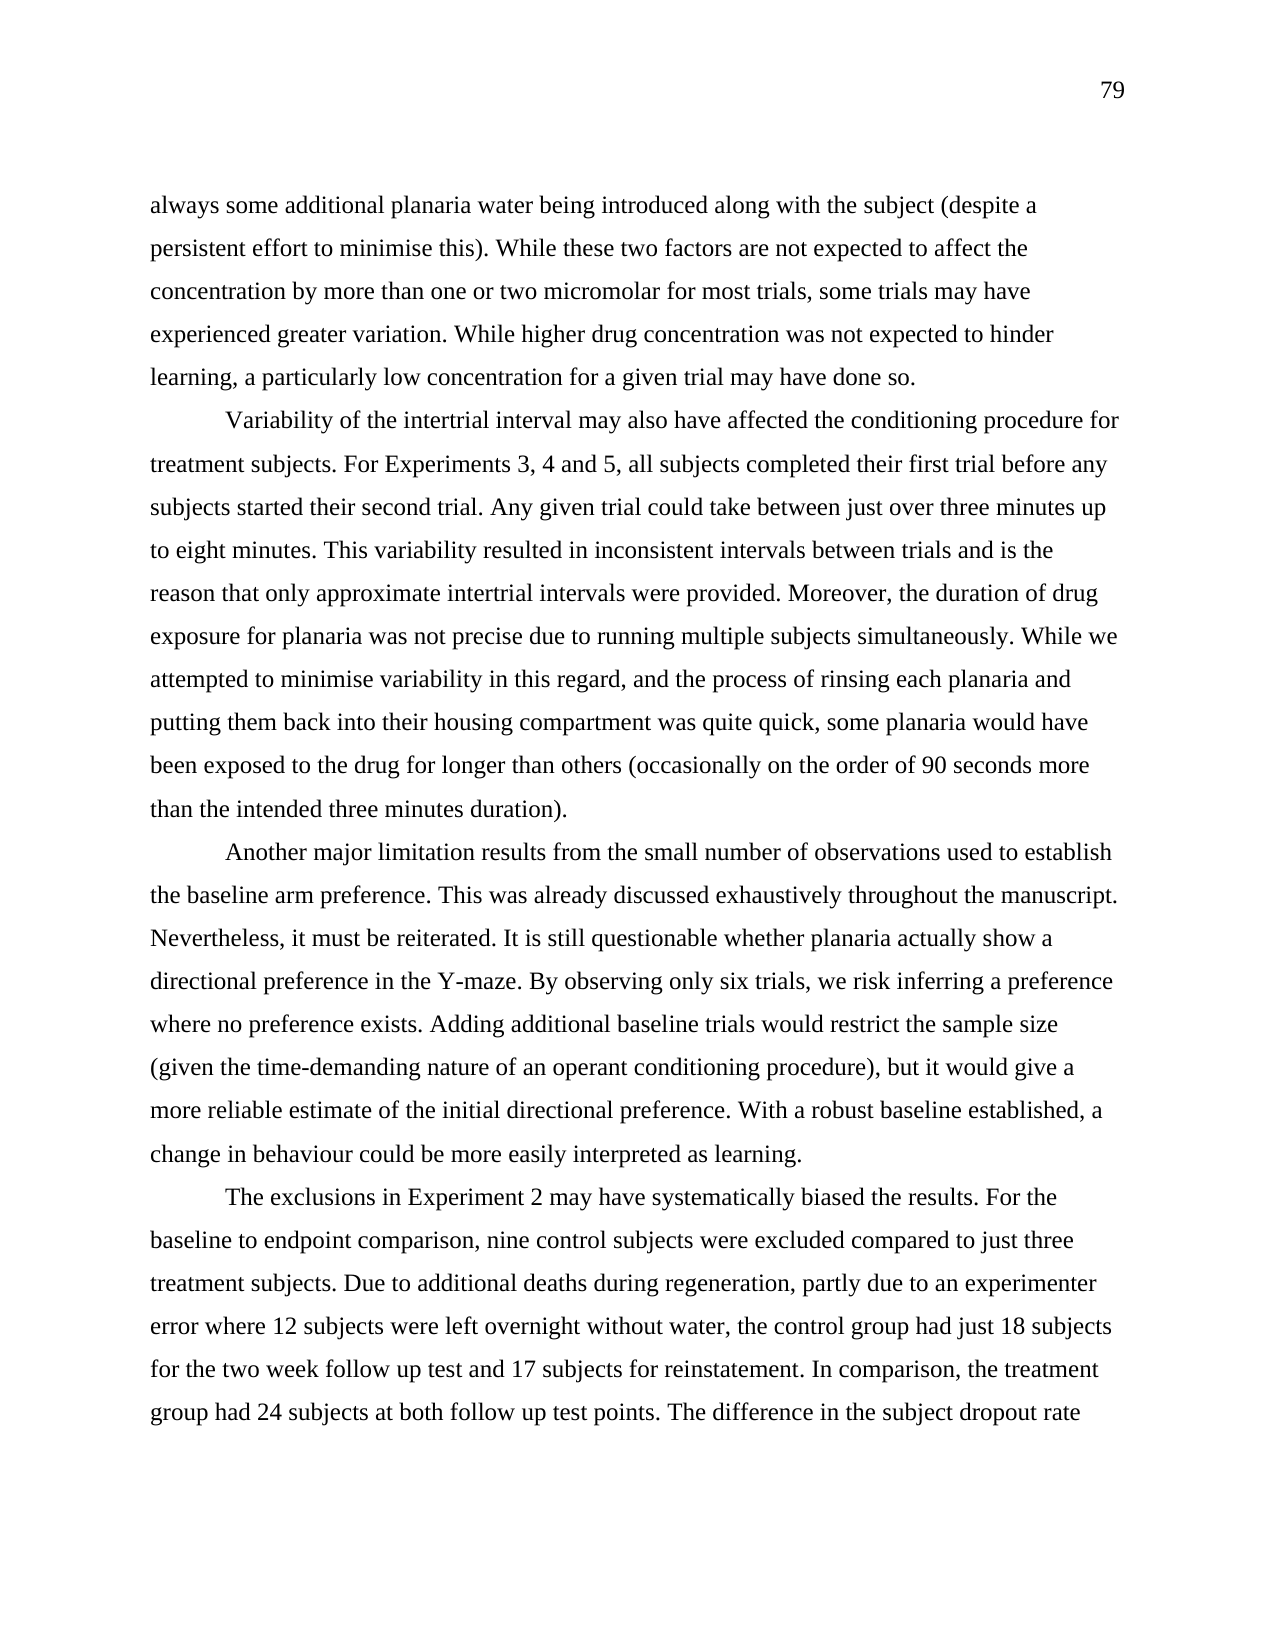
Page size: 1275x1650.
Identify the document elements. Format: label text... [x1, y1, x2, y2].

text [150, 1182, 1125, 1426]
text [150, 190, 1125, 391]
text Variability of the intertrial interval may also have affected the conditioning procedure for treatment subjects. For Experiments 3, 4 and 5, all subjects completed their first trial before any subjects started their second trial. Any given trial could take between just over three minutes up to eight minutes. This variability resulted in inconsistent intervals between trials and is the reason that only approximate intertrial intervals were provided. Moreover, the duration of drug exposure for planaria was not precise due to running multiple subjects simultaneously. While we attempted to minimise variability in this regard, and the process of rinsing each planaria and putting them back into their housing compartment was quite quick, some planaria would have been exposed to the drug for longer than others (occasionally on the order of 90 seconds more than the intended three minutes duration). [150, 406, 1125, 822]
text Another major limitation results from the small number of observations used to establish the baseline arm preference. This was already discussed exhaustively throughout the manuscript. Nevertheless, it must be reiterated. It is still questionable whether planaria actually show a directional preference in the Y-maze. By observing only six trials, we risk inferring a preference where no preference exists. Adding additional baseline trials would restrict the sample size (given the time-demanding nature of an operant conditioning procedure), but it would give a more reliable estimate of the initial directional preference. With a robust baseline established, a change in behaviour could be more easily interpreted as learning. [150, 837, 1125, 1167]
